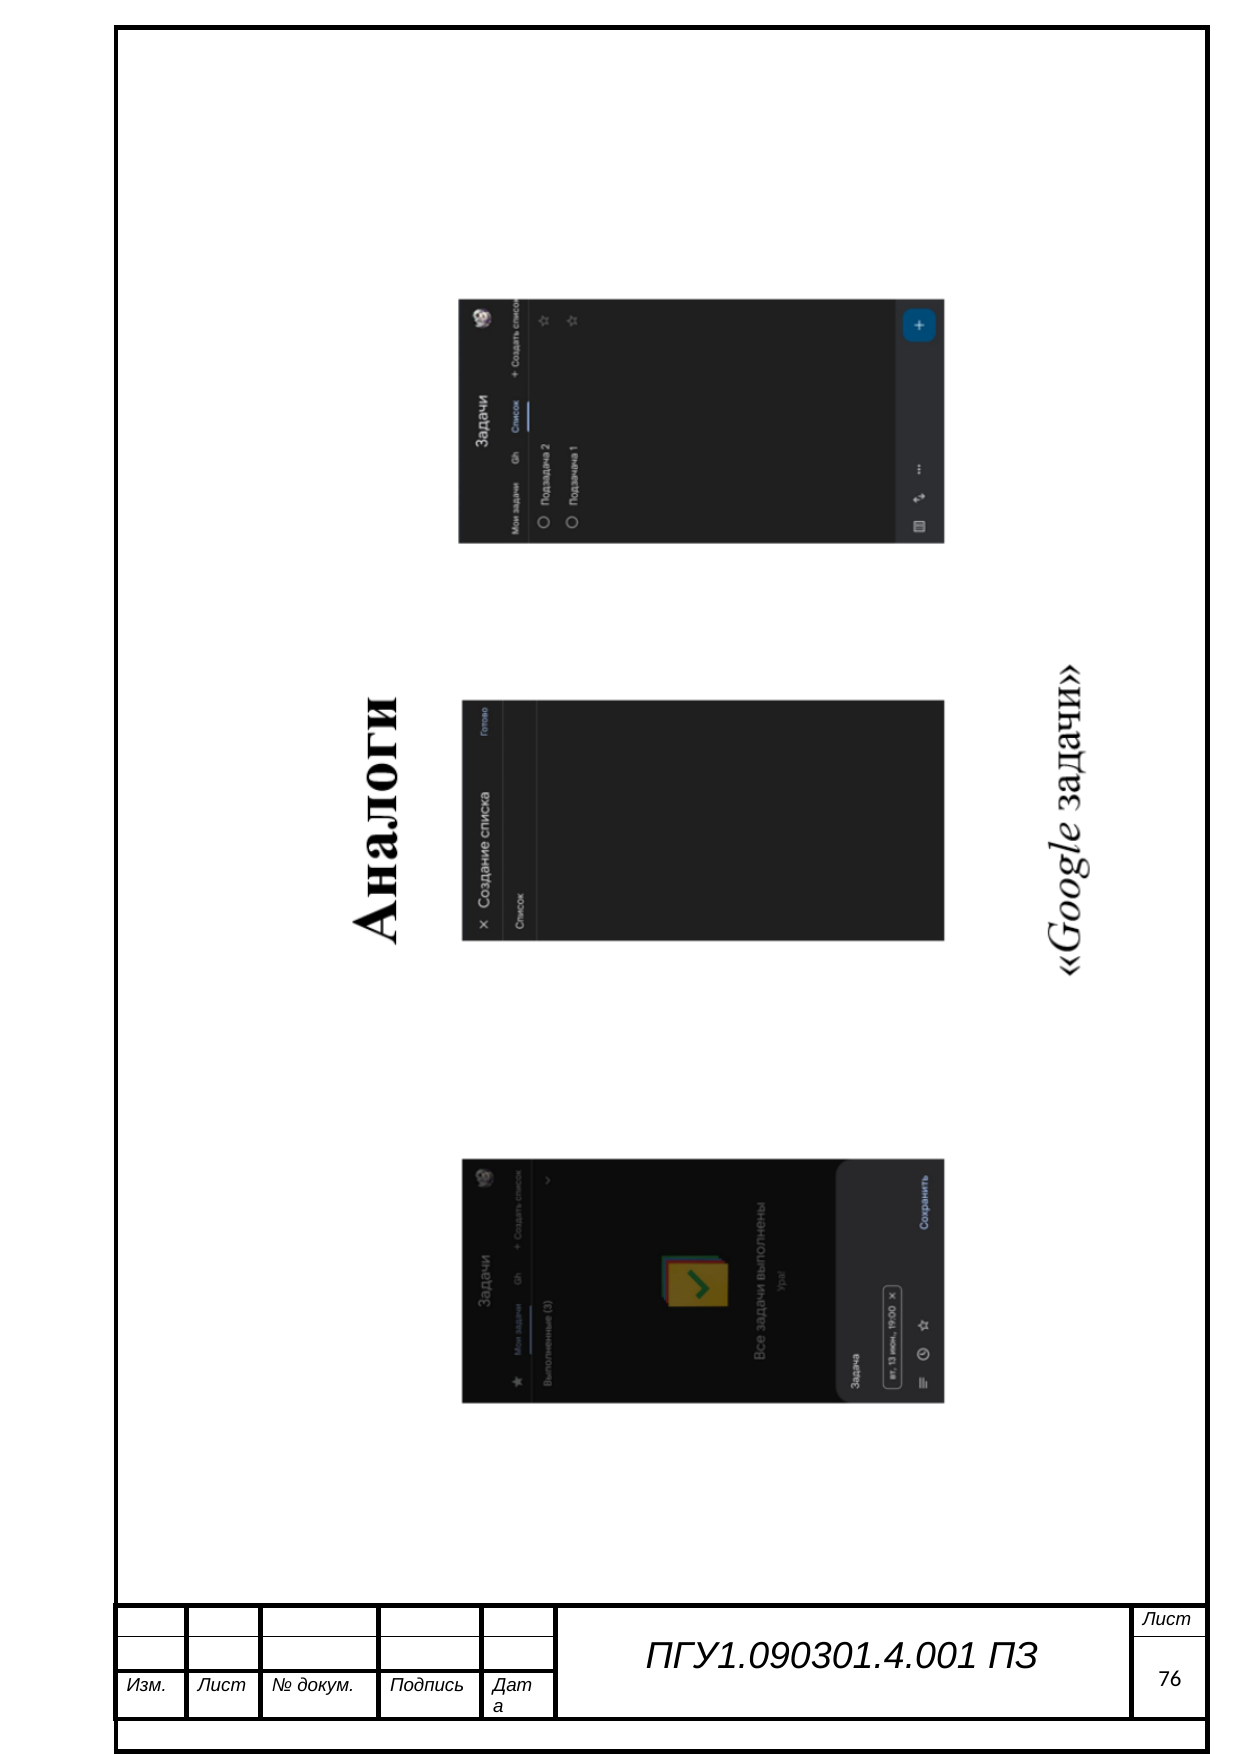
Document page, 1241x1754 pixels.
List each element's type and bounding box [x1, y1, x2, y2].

picture [275, 79, 1126, 1572]
